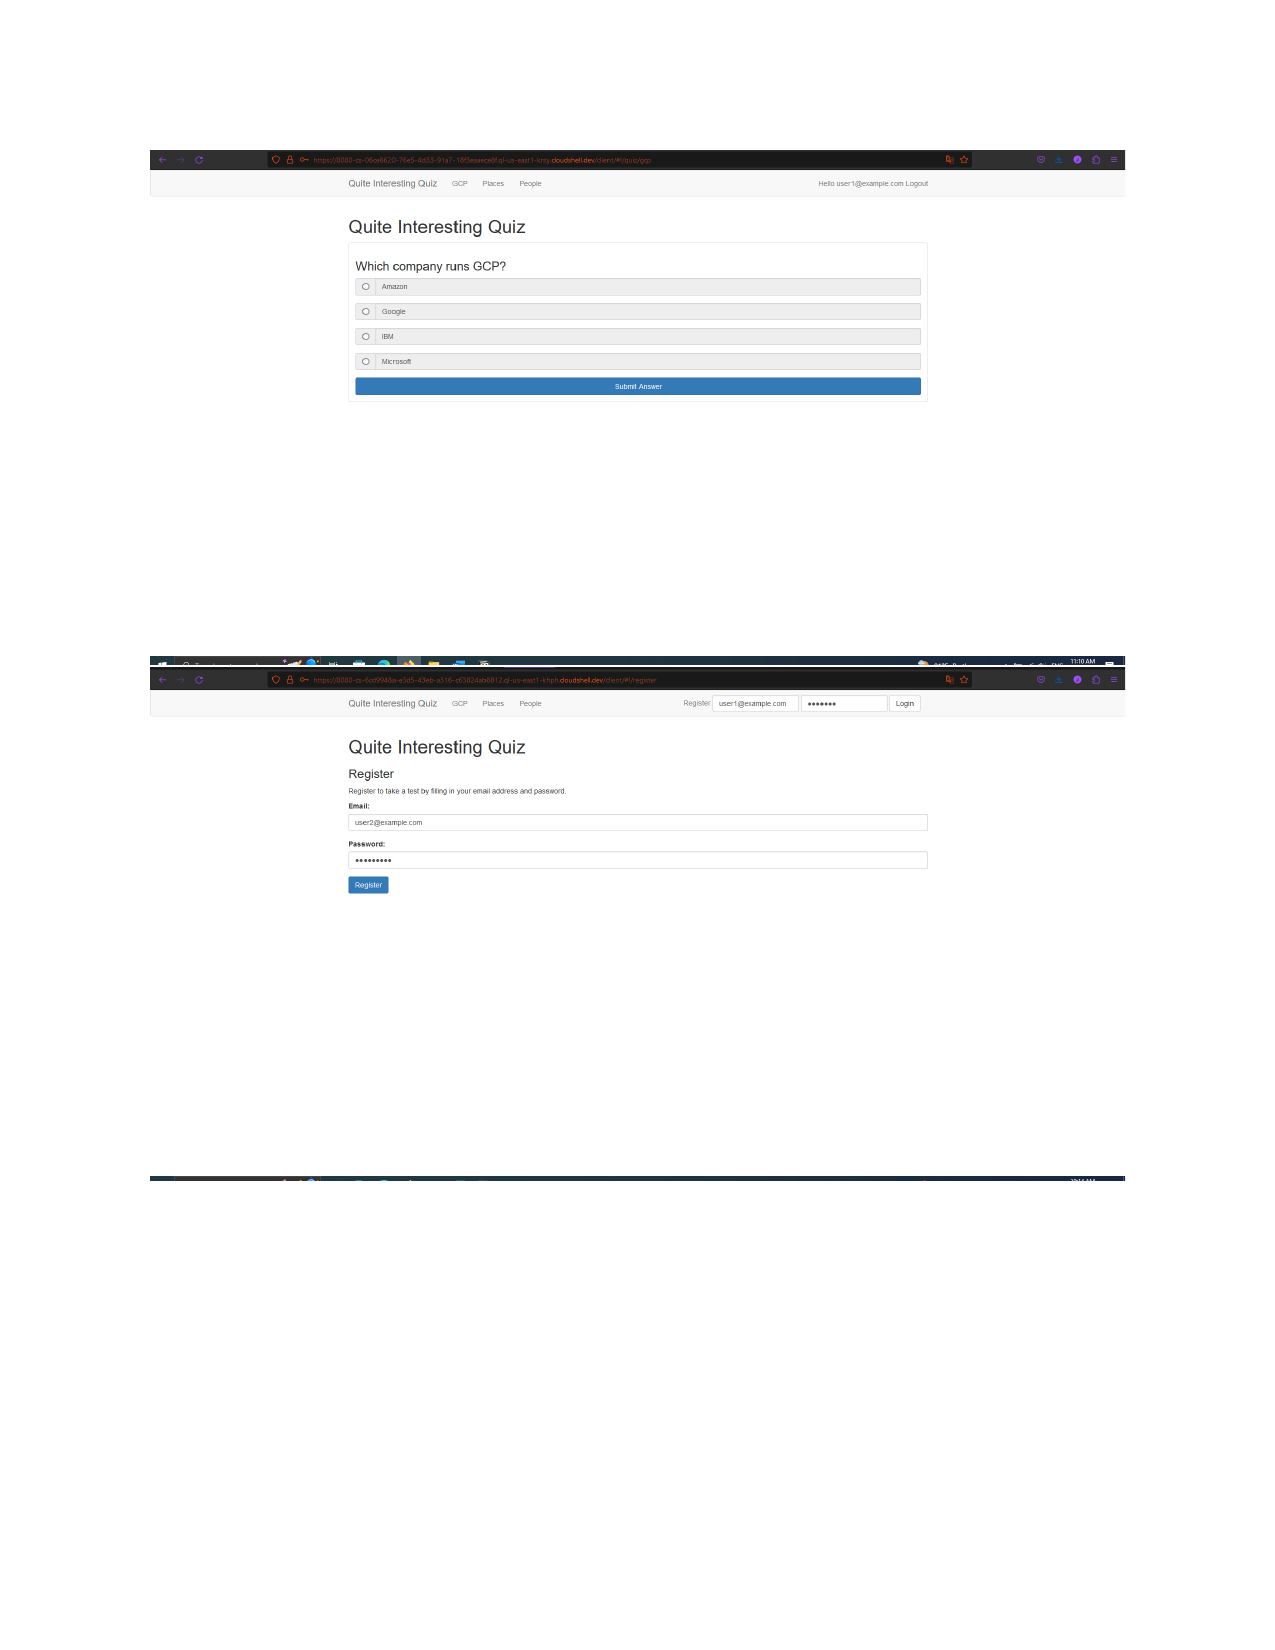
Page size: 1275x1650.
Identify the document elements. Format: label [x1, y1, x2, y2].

picture [150, 150, 1125, 665]
picture [150, 667, 1125, 1181]
